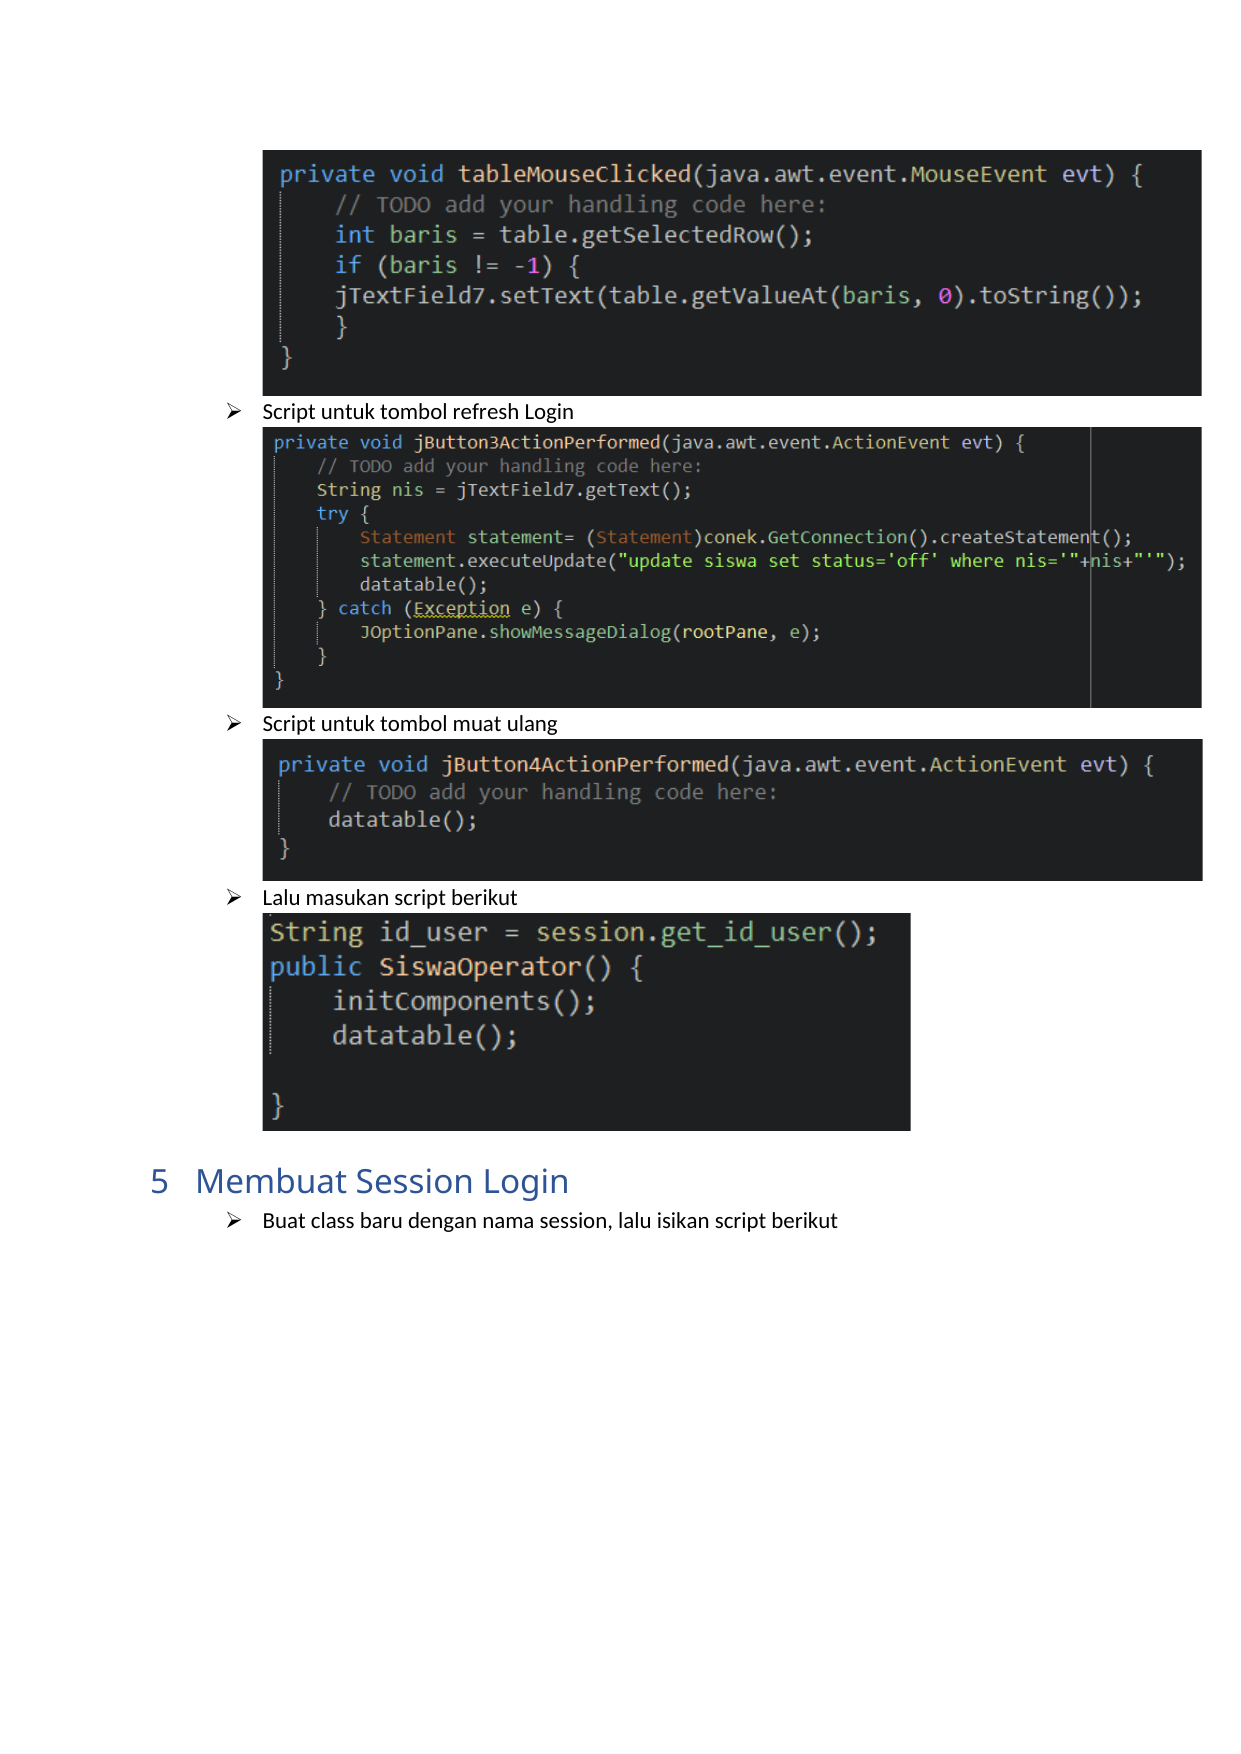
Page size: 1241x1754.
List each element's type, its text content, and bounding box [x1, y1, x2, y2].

list Lalu masukan script berikut [225, 883, 1090, 911]
list Script untuk tombol refresh Login [225, 397, 1090, 425]
list Buat class baru dengan nama session, lalu isikan script berikut [225, 1207, 1090, 1234]
list Script untuk tombol muat ulang [225, 709, 1090, 738]
picture [262, 427, 1202, 708]
picture [262, 913, 911, 1131]
subtitle Membuat Session Login [150, 1158, 1090, 1203]
picture [262, 150, 1202, 396]
picture [262, 739, 1203, 881]
